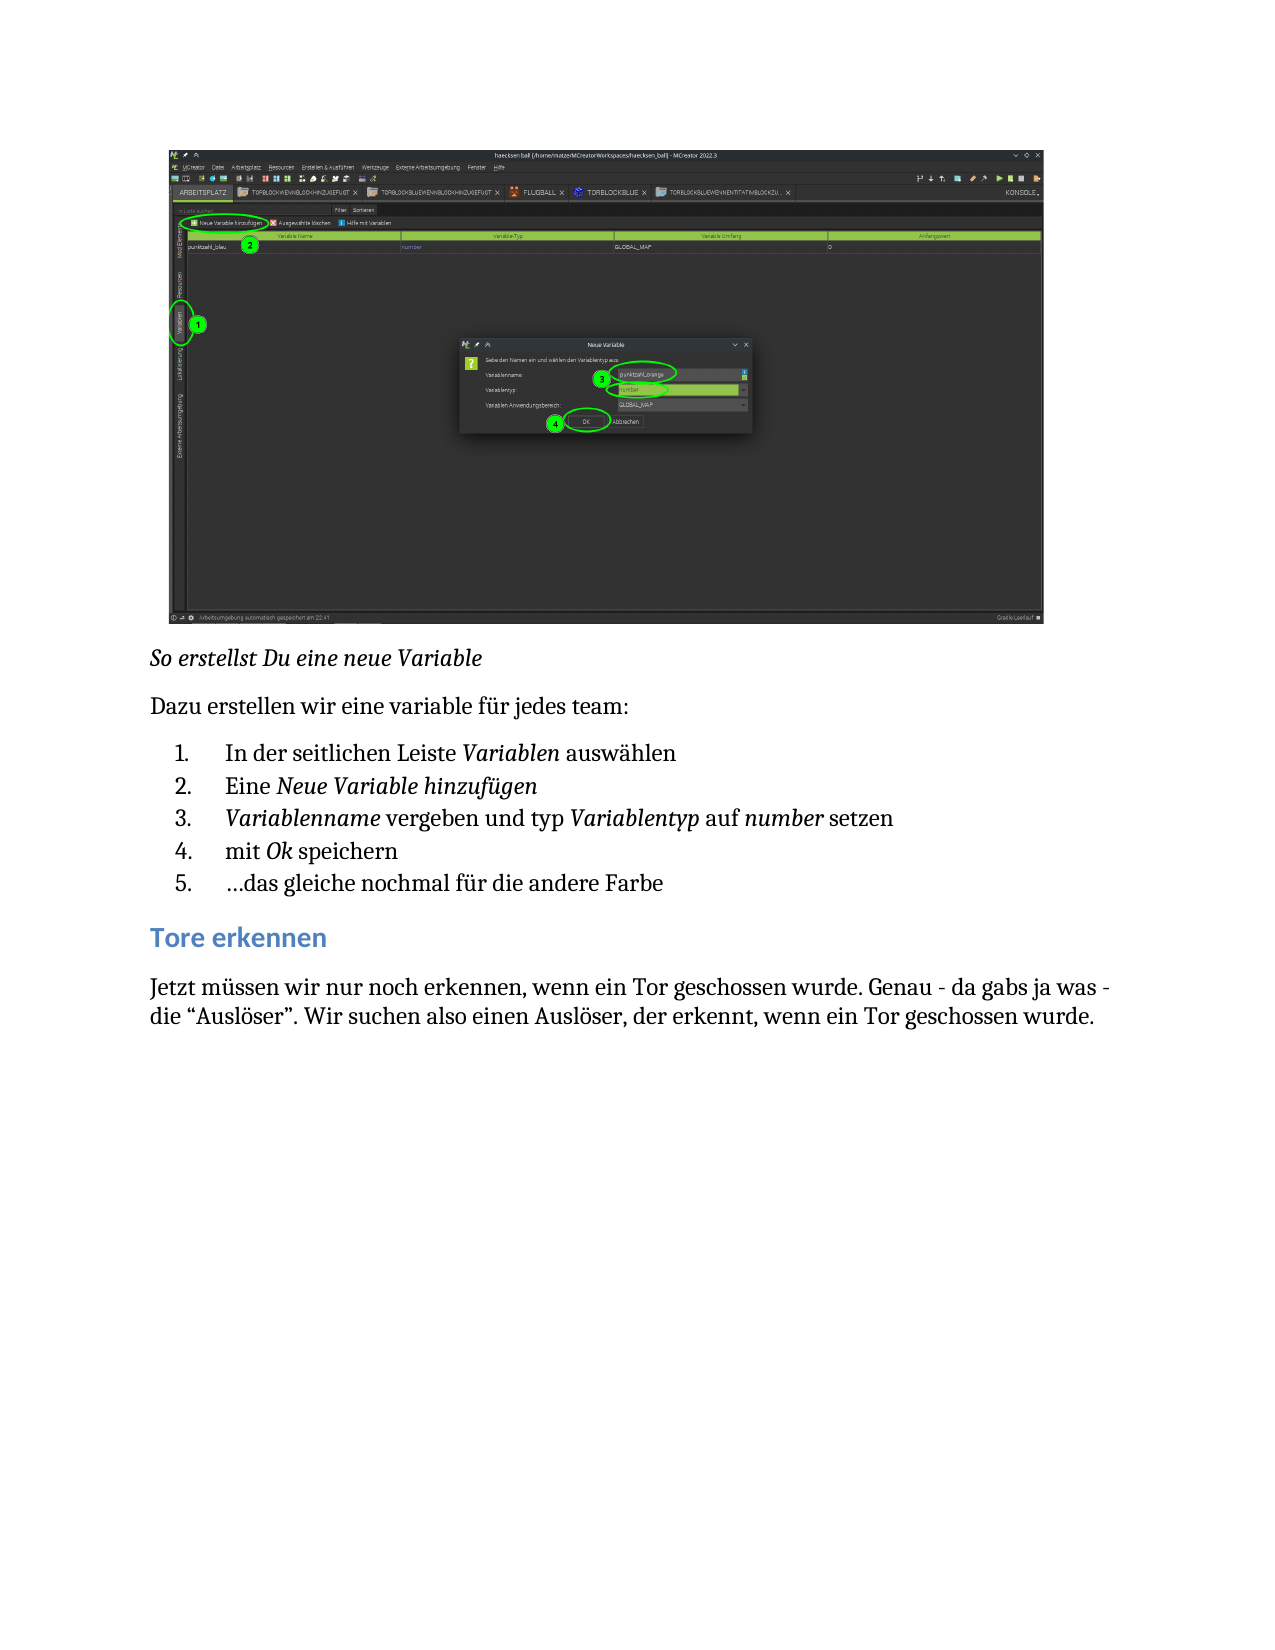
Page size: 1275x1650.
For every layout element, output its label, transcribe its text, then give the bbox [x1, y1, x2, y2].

text Dazu erstellen wir eine variable für jedes team: [150, 692, 1125, 720]
list mit Ok speichern [175, 837, 1125, 865]
text Jetzt müssen wir nur noch erkennen, wenn ein Tor geschossen wurde. Genau - da gabs ja was - die “Auslöser”. Wir suchen also einen Auslöser, der erkennt, wenn ein Tor geschossen wurde. [150, 973, 1125, 1031]
picture [168, 150, 1044, 624]
list …das gleiche nochmal für die andere Farbe [175, 869, 1125, 898]
list In der seitlichen Leiste Variablen auswählen [175, 739, 1125, 768]
subtitle Tore erkennen [150, 919, 1125, 954]
list Variablenname vergeben und typ Variablentyp auf number setzen [175, 804, 1125, 833]
text So erstellst Du eine neue Variable [150, 644, 1125, 673]
list Eine Neue Variable hinzufügen [175, 772, 1125, 800]
